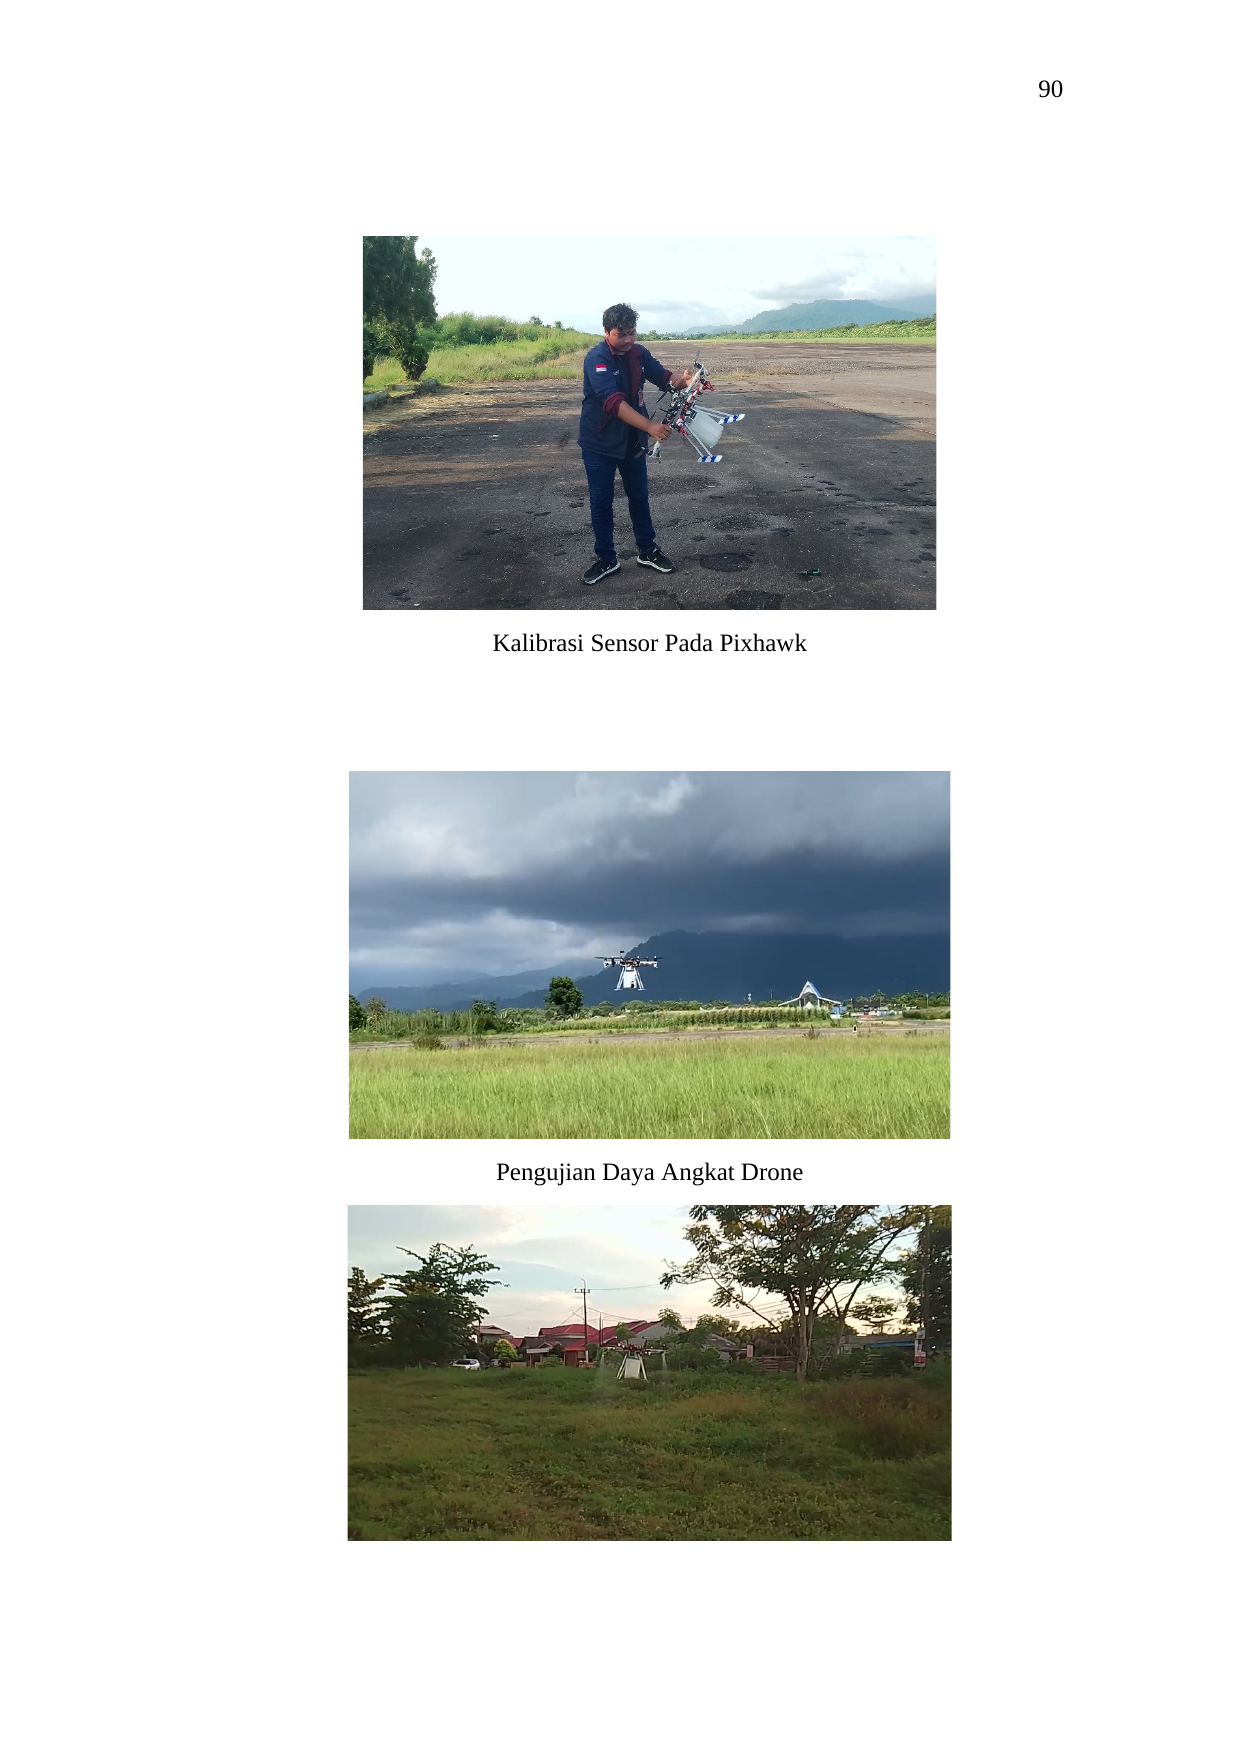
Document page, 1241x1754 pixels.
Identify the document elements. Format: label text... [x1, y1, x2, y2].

picture [348, 771, 951, 1139]
picture [362, 236, 937, 610]
picture [347, 1205, 952, 1541]
text Kalibrasi Sensor Pada Pixhawk [236, 628, 1063, 657]
text Pengujian Daya Angkat Drone [236, 1157, 1063, 1186]
